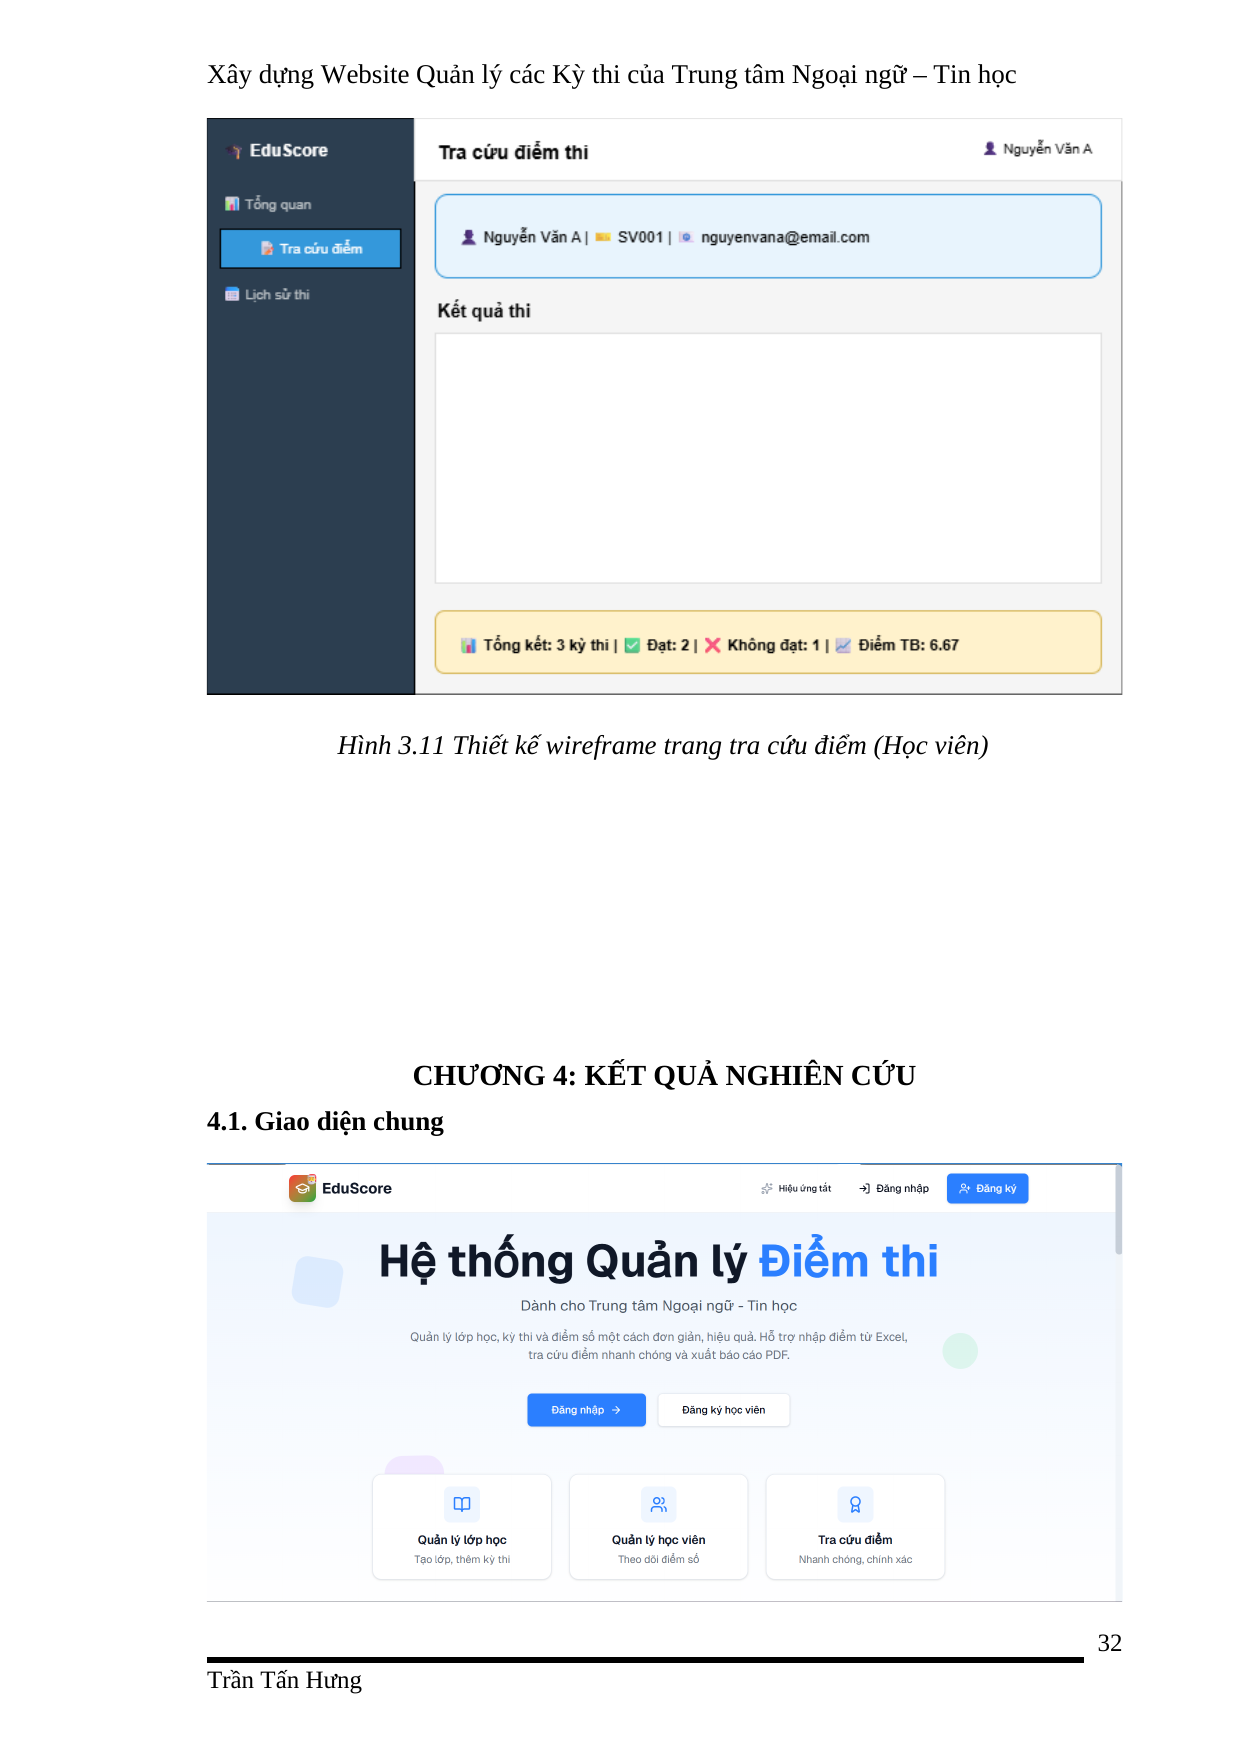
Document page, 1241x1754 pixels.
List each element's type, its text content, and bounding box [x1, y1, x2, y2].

picture [206, 1163, 1123, 1602]
picture [206, 118, 1123, 695]
text Hình 3.11 Thiết kế wireframe trang tra cứu điểm (Học viên) [207, 729, 1122, 761]
subtitle CHƯƠNG 4: KẾT QUẢ NGHIÊN CỨU [207, 1058, 1122, 1092]
subtitle 4.1. Giao diện chung [207, 1104, 1122, 1136]
